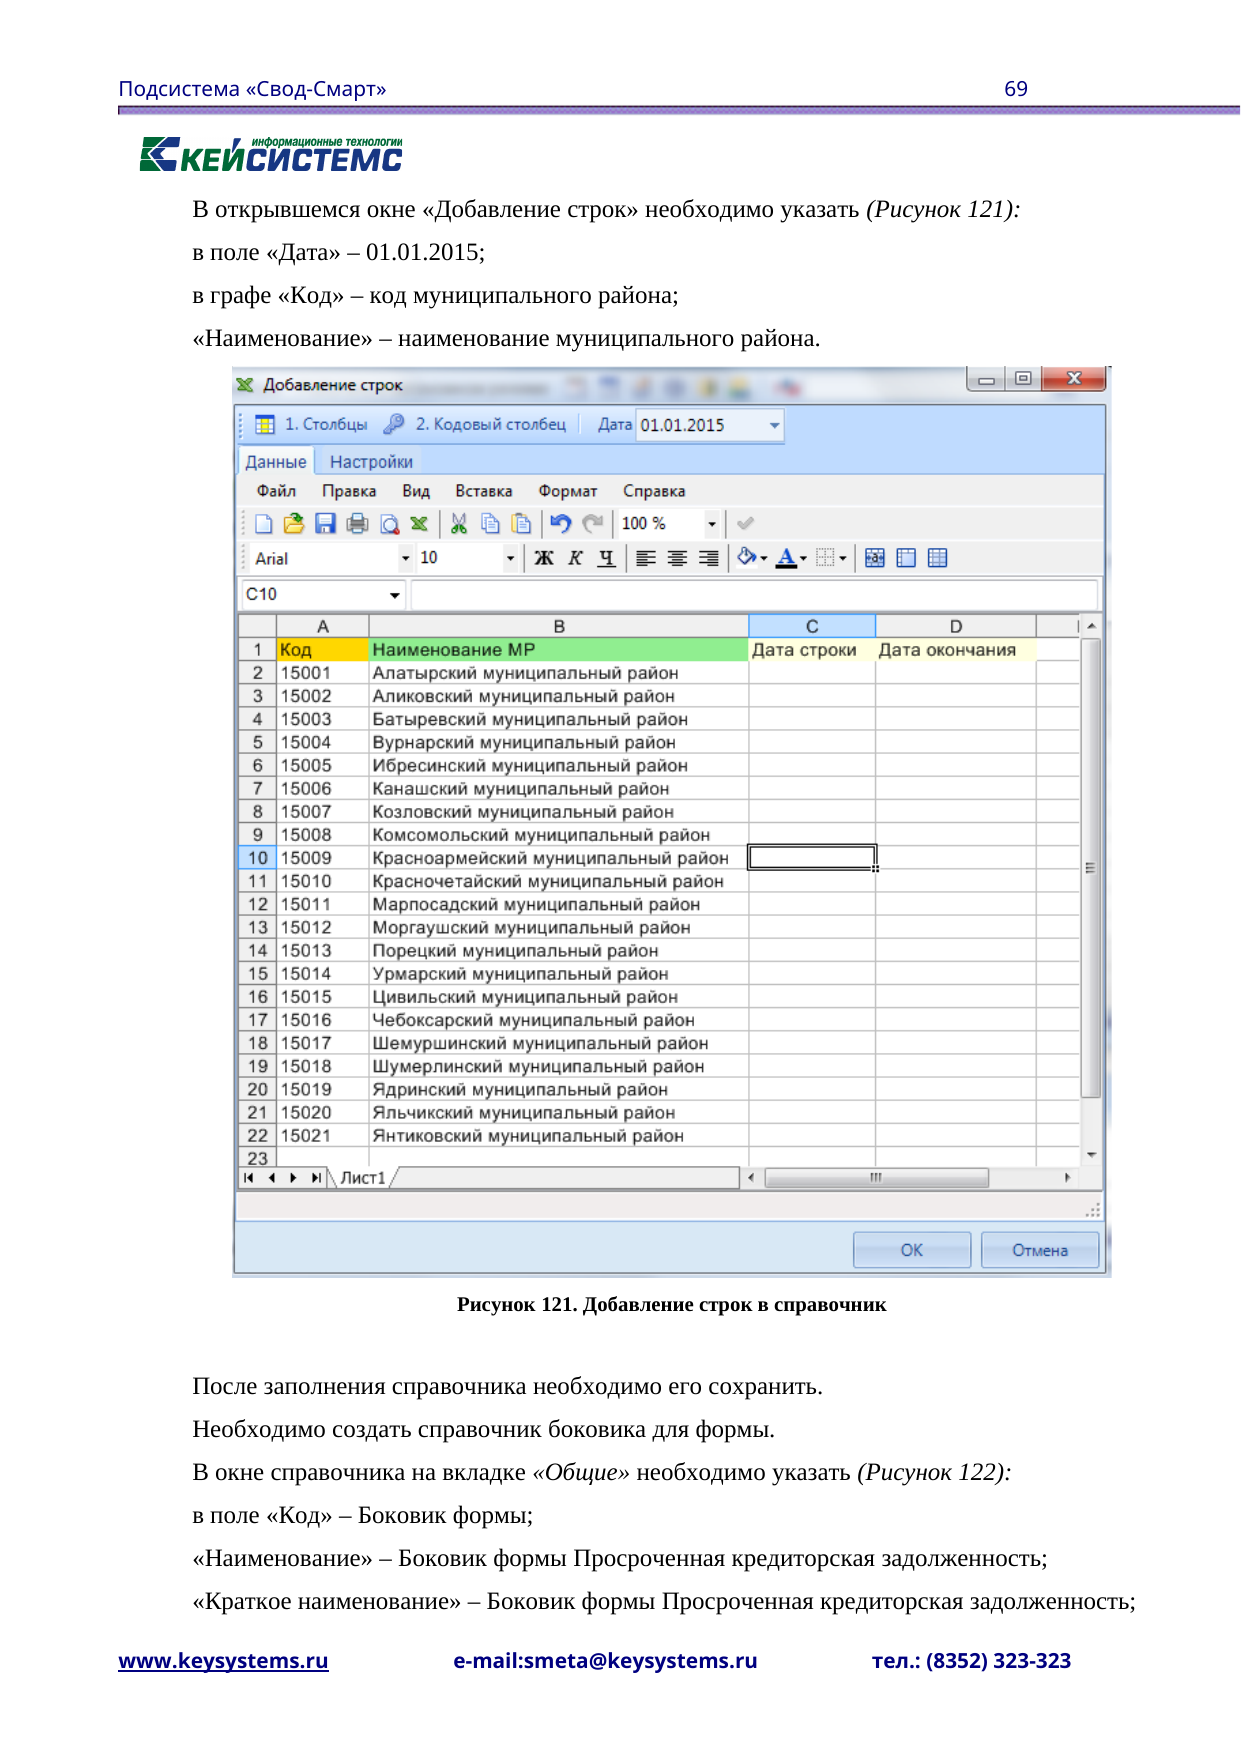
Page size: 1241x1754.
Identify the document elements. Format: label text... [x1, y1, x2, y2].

text в графе «Код» – код муниципального района; [118, 280, 1152, 309]
text Рисунок 121. Добавление строк в справочник [118, 1292, 1152, 1316]
text После заполнения справочника необходимо его сохранить. [118, 1371, 1152, 1399]
text в поле «Дата» – 01.01.2015; [118, 237, 1152, 266]
picture [118, 102, 1241, 121]
text Необходимо создать справочник боковика для формы. [118, 1414, 1152, 1443]
text В открывшемся окне «Добавление строк» необходимо указать (Рисунок 121): [118, 194, 1152, 223]
text в поле «Код» – Боковик формы; [118, 1500, 1152, 1529]
picture [232, 366, 1112, 1278]
text «Наименование» – наименование муниципального района. [118, 323, 1152, 352]
picture [139, 137, 403, 171]
text В окне справочника на вкладке «Общие» необходимо указать (Рисунок 122): [118, 1457, 1152, 1486]
text «Наименование» – Боковик формы Просроченная кредиторская задолженность; [118, 1543, 1152, 1572]
text «Краткое наименование» – Боковик формы Просроченная кредиторская задолженность; [118, 1586, 1152, 1615]
